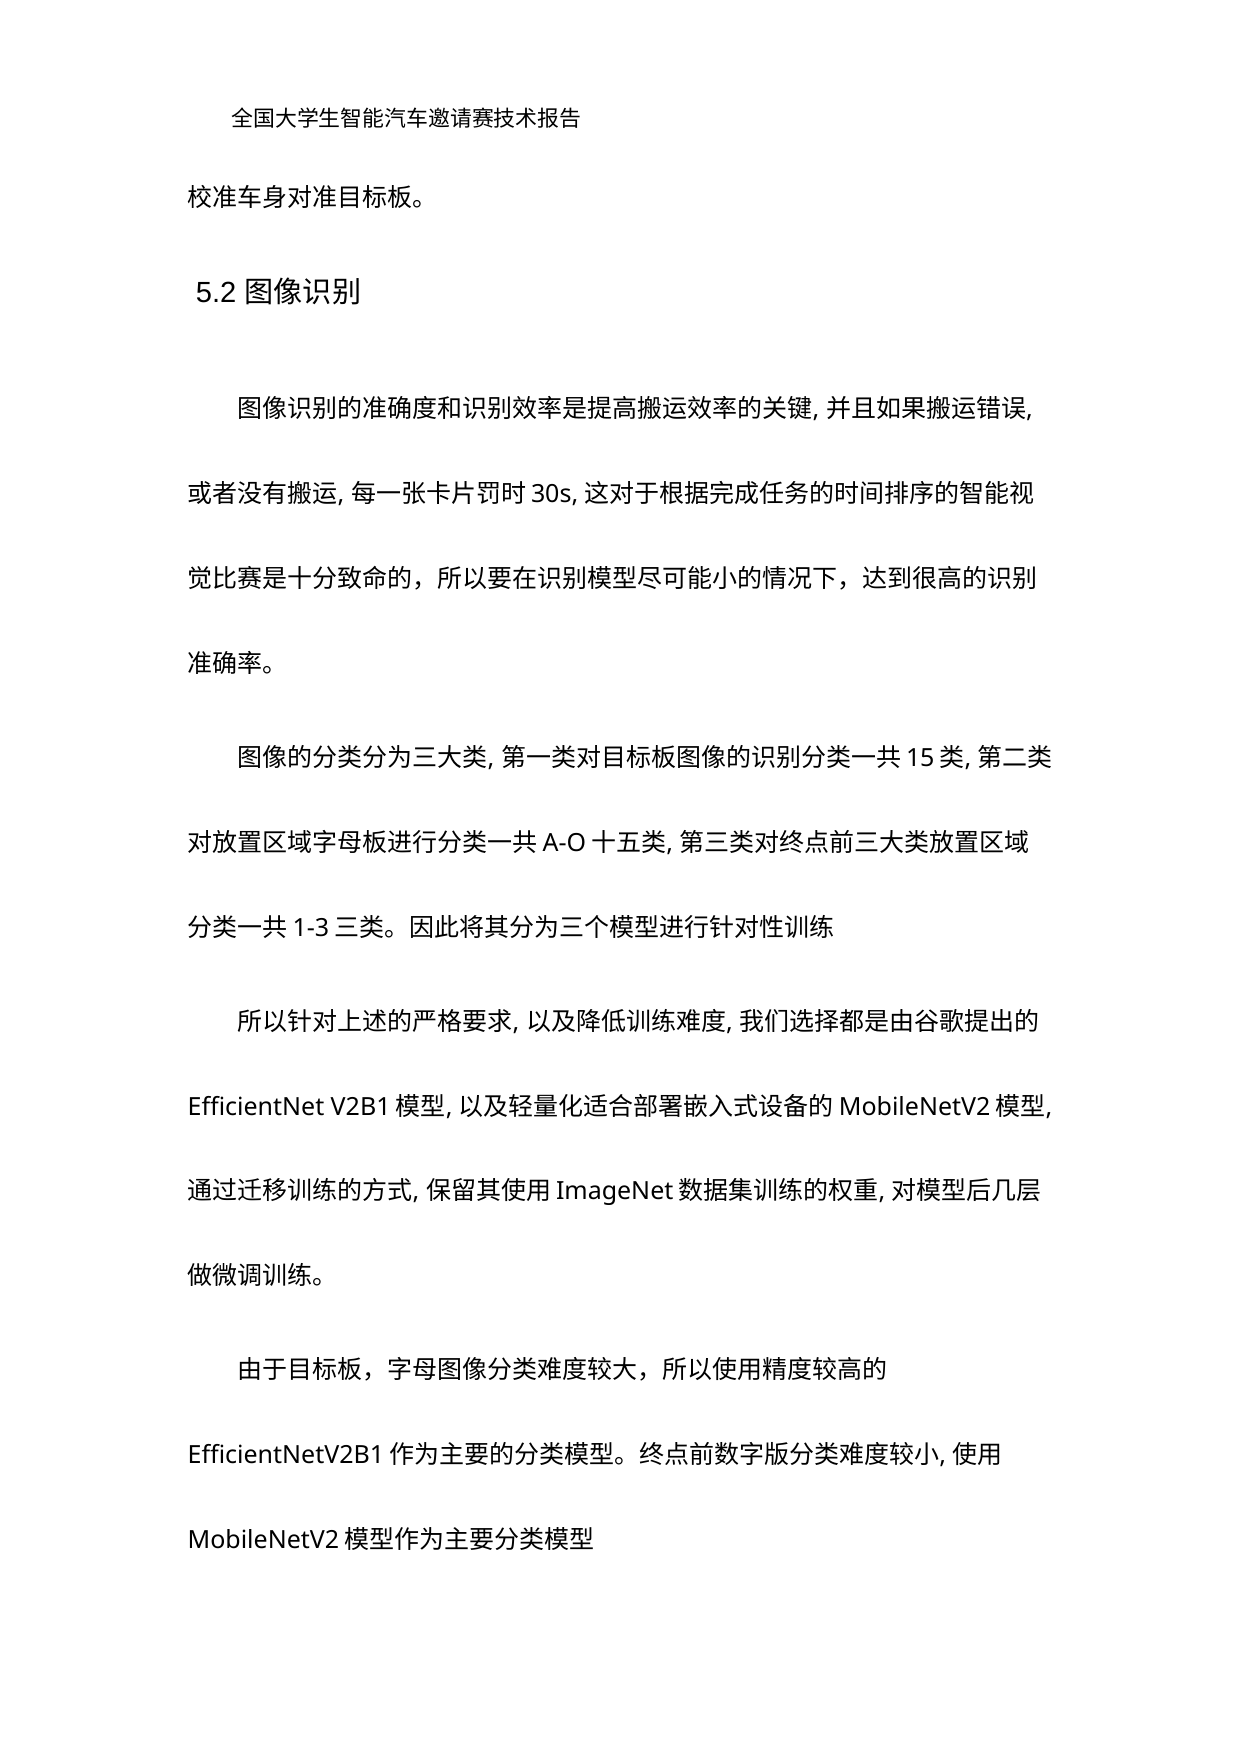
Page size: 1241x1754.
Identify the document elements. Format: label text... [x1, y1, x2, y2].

text 图像的分类分为三大类, 第一类对目标板图像的识别分类一共15类, 第二类对放置区域字母板进行分类一共A-O十五类, 第三类对终点前三大类放置区域分类一共1-3三类。因此将其分为三个模型进行针对性训练 [187, 721, 1053, 959]
text 图像识别的准确度和识别效率是提高搬运效率的关键, 并且如果搬运错误, 或者没有搬运, 每一张卡片罚时30s, 这对于根据完成任务的时间排序的智能视觉比赛是十分致命的，所以要在识别模型尽可能小的情况下，达到很高的识别准确率。 [187, 373, 1053, 695]
subtitle 5.2 图像识别 [187, 256, 1053, 324]
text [187, 162, 1053, 230]
text 所以针对上述的严格要求, 以及降低训练难度, 我们选择都是由谷歌提出的EfficientNet V2B1模型, 以及轻量化适合部署嵌入式设备的MobileNetV2模型, 通过迁移训练的方式, 保留其使用ImageNet数据集训练的权重, 对模型后几层做微调训练。 [187, 985, 1053, 1308]
text 由于目标板，字母图像分类难度较大，所以使用精度较高的EfficientNetV2B1作为主要的分类模型。终点前数字版分类难度较小, 使用MobileNetV2模型作为主要分类模型 [187, 1334, 1053, 1572]
